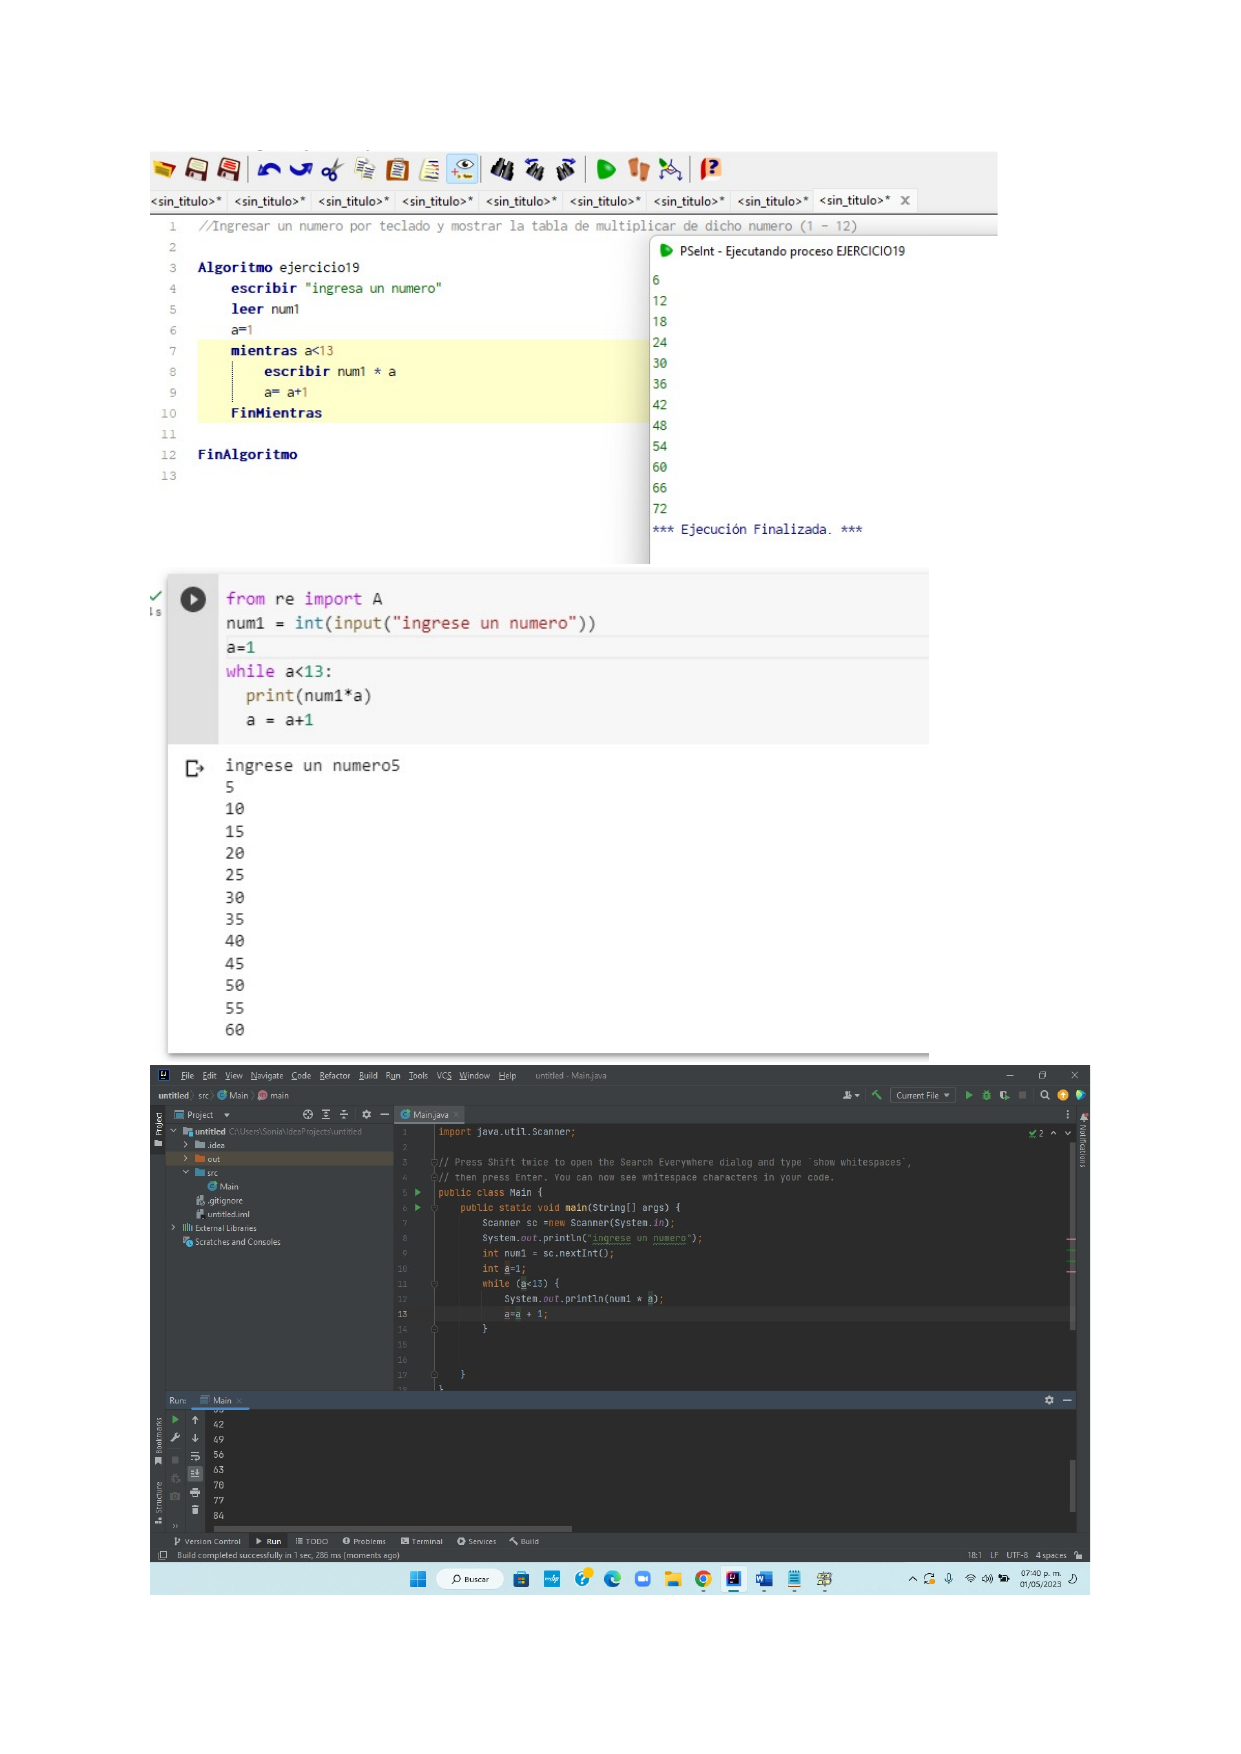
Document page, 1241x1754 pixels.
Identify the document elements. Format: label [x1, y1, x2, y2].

picture [150, 1065, 1091, 1595]
picture [150, 150, 998, 564]
picture [150, 567, 929, 1062]
